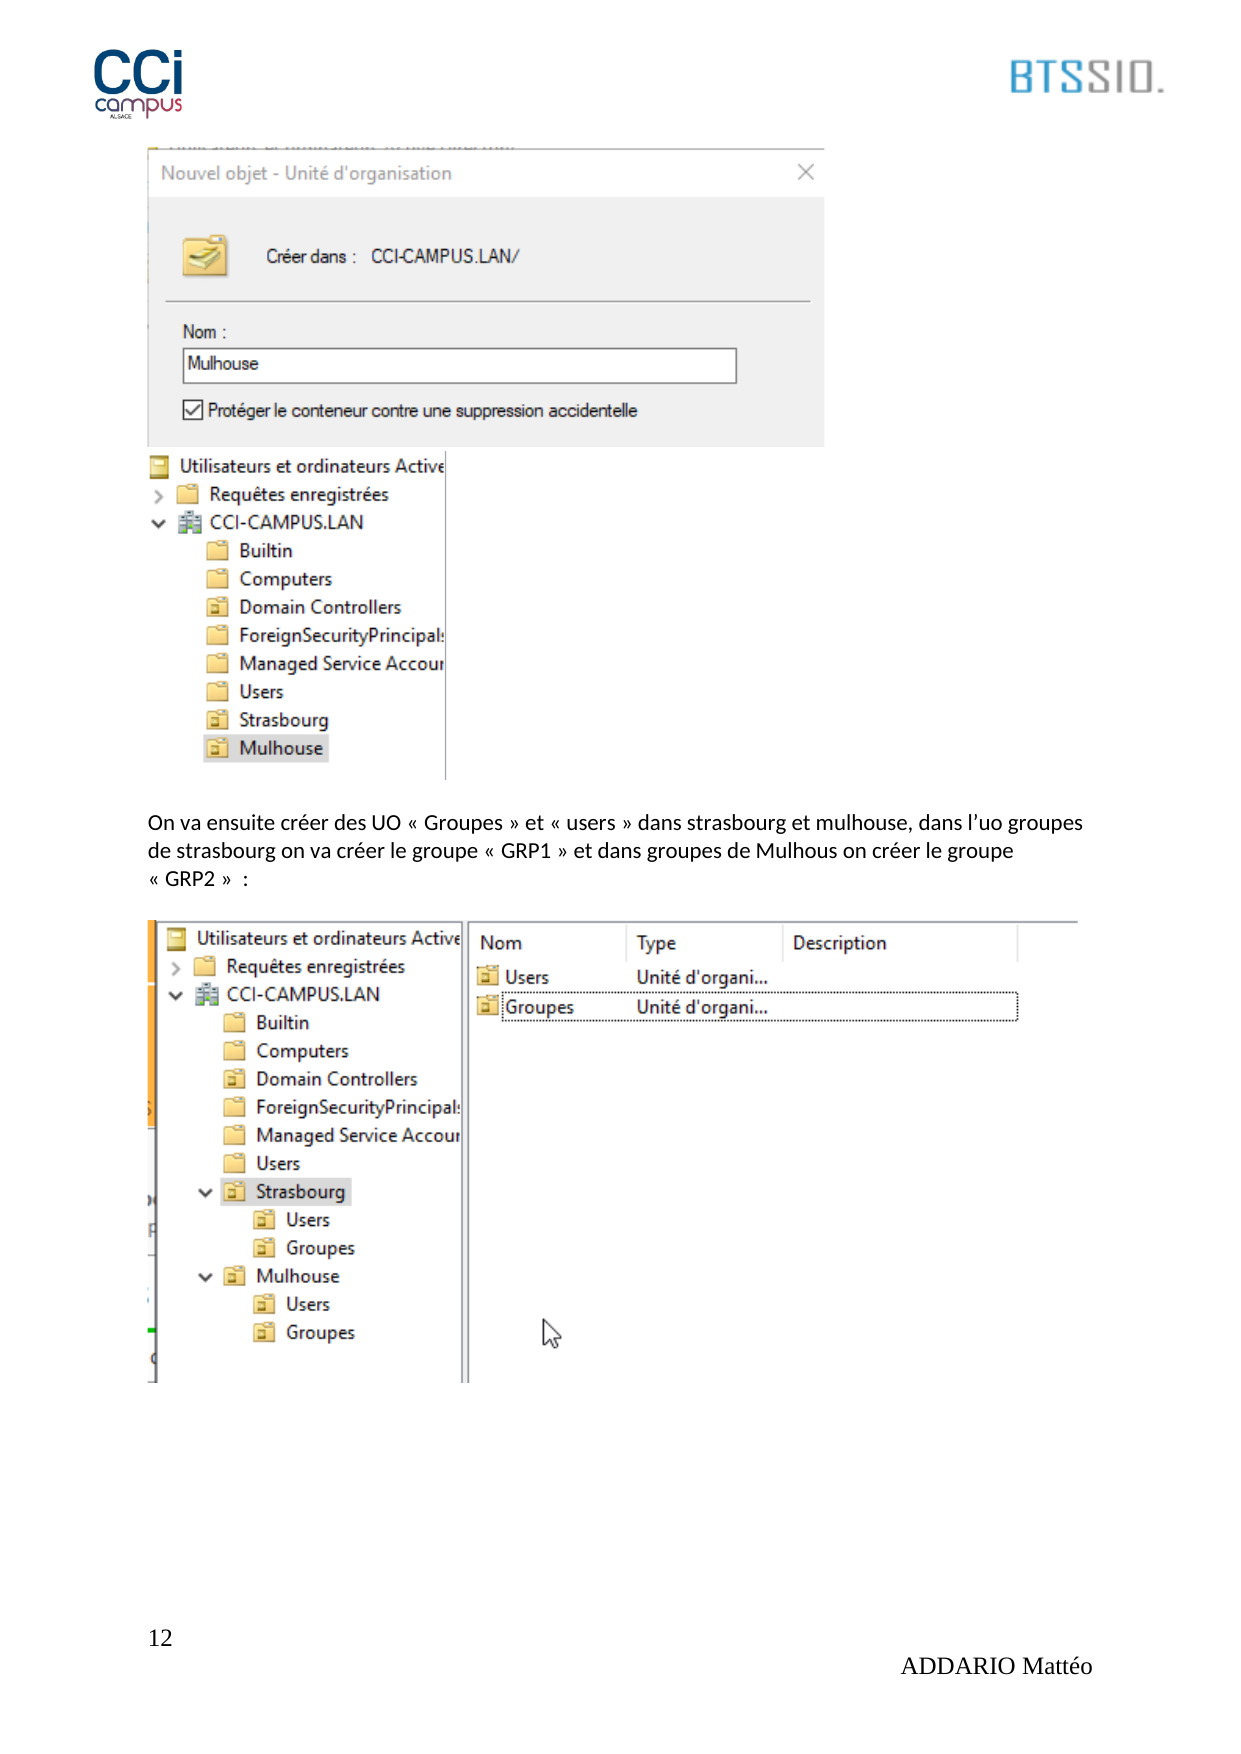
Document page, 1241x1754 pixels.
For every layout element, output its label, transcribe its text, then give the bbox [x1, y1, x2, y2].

text On va ensuite créer des UO « Groupes » et « users » dans strasbourg et mulhouse, dans l’uo groupes de strasbourg on va créer le groupe « GRP1 » et dans groupes de Mulhous on créer le groupe « GRP2 » : [148, 808, 1092, 892]
picture [147, 451, 447, 780]
picture [1004, 46, 1169, 104]
picture [81, 45, 195, 123]
picture [147, 147, 825, 447]
picture [147, 920, 1078, 1383]
